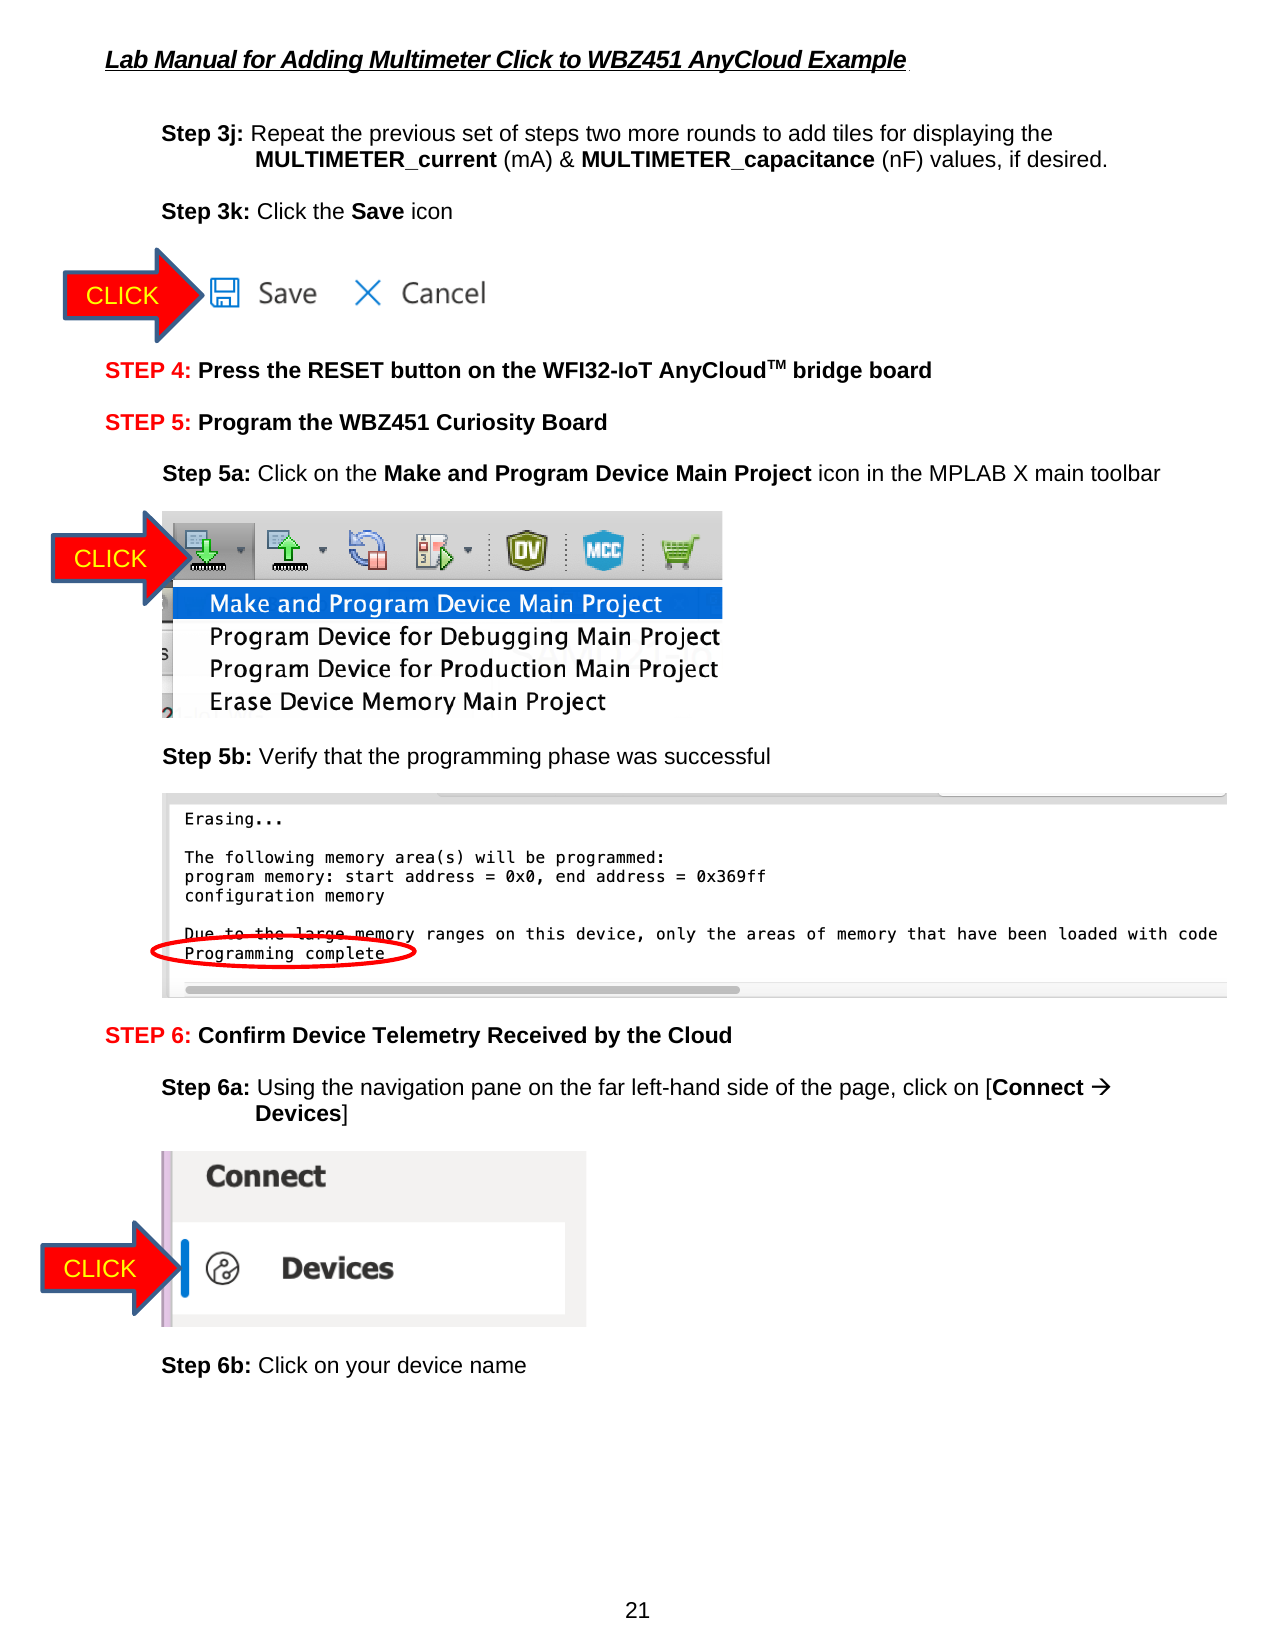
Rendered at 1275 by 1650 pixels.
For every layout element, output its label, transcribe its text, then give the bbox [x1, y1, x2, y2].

picture [161, 249, 508, 333]
text Step 5b: Verify that the programming phase was successful [162, 743, 1170, 769]
picture [161, 1151, 587, 1327]
text STEP 4: Press the RESET button on the WFI32-IoT AnyCloudTM bridge board [105, 357, 1170, 384]
text Step 3k: Click the Save icon [161, 198, 1170, 224]
text Step 3j: Repeat the previous set of steps two more rounds to add tiles for displaying the MULTIMETER_current (mA) & MULTIMETER_capacitance (nF) values, if desired. [161, 120, 1170, 173]
text Step 6a: Using the navigation pane on the far left-hand side of the page, click on [Connect Devices] [161, 1074, 1170, 1127]
picture [162, 938, 411, 964]
picture [162, 511, 723, 718]
text STEP 6: Confirm Device Telemetry Received by the Cloud [105, 1022, 1170, 1049]
text Step 5a: Click on the Make and Program Device Main Project icon in the MPLAB X main toolbar [162, 460, 1170, 486]
text STEP 5: Program the WBZ451 Curiosity Board [105, 409, 1170, 435]
picture [162, 793, 1227, 998]
text Step 6b: Click on your device name [161, 1352, 1170, 1378]
